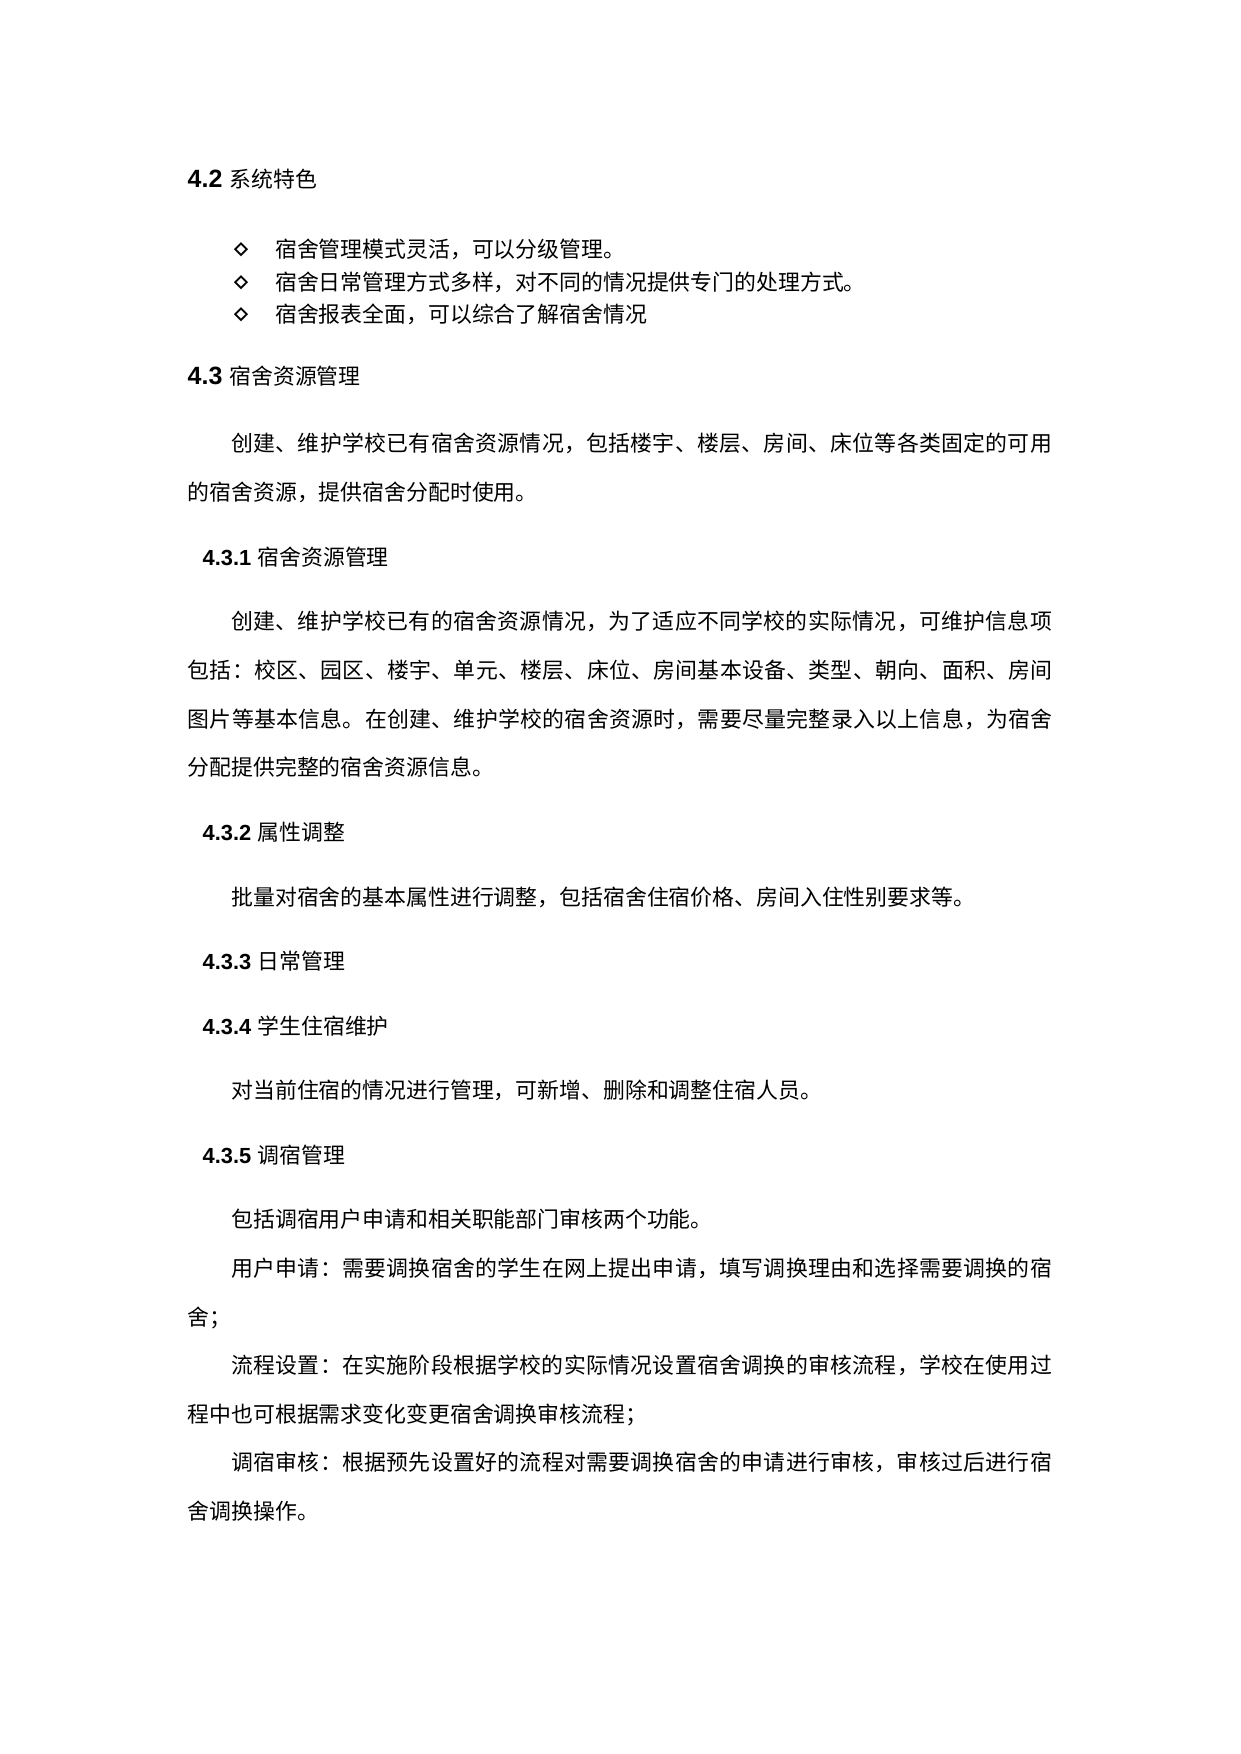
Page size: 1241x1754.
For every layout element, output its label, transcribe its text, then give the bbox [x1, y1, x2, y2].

list 宿舍管理模式灵活，可以分级管理。 [231, 232, 1053, 264]
list 宿舍日常管理方式多样，对不同的情况提供专门的处理方式。 [231, 264, 1053, 297]
list 调宿审核：根据预先设置好的流程对需要调换宿舍的申请进行审核，审核过后进行宿舍调换操作。 [187, 1444, 1053, 1526]
list 包括调宿用户申请和相关职能部门审核两个功能。 [187, 1202, 1053, 1234]
list 创建、维护学校已有的宿舍资源情况，为了适应不同学校的实际情况，可维护信息项包括：校区、园区、楼宇、单元、楼层、床位、房间基本设备、类型、朝向、面积、房间图片等基本信息。在创建、维护学校的宿舍资源时，需要尽量完整录入以上信息，为宿舍分配提供完整的宿舍资源信息。 [187, 604, 1053, 782]
subtitle 宿舍资源管理 [202, 539, 1053, 572]
list 批量对宿舍的基本属性进行调整，包括宿舍住宿价格、房间入住性别要求等。 [187, 879, 1053, 912]
list 对当前住宿的情况进行管理，可新增、删除和调整住宿人员。 [187, 1073, 1053, 1105]
list 宿舍报表全面，可以综合了解宿舍情况 [231, 297, 1053, 329]
subtitle 学生住宿维护 [202, 1008, 1053, 1041]
list 用户申请：需要调换宿舍的学生在网上提出申请，填写调换理由和选择需要调换的宿舍； [187, 1250, 1053, 1332]
list 流程设置：在实施阶段根据学校的实际情况设置宿舍调换的审核流程，学校在使用过程中也可根据需求变化变更宿舍调换审核流程； [187, 1347, 1053, 1429]
subtitle 调宿管理 [202, 1137, 1053, 1170]
subtitle 属性调整 [202, 814, 1053, 847]
subtitle 日常管理 [202, 944, 1053, 976]
subtitle 系统特色 [187, 162, 1053, 194]
subtitle 宿舍资源管理 [187, 358, 1053, 391]
list 创建、维护学校已有宿舍资源情况，包括楼宇、楼层、房间、床位等各类固定的可用的宿舍资源，提供宿舍分配时使用。 [187, 426, 1053, 507]
